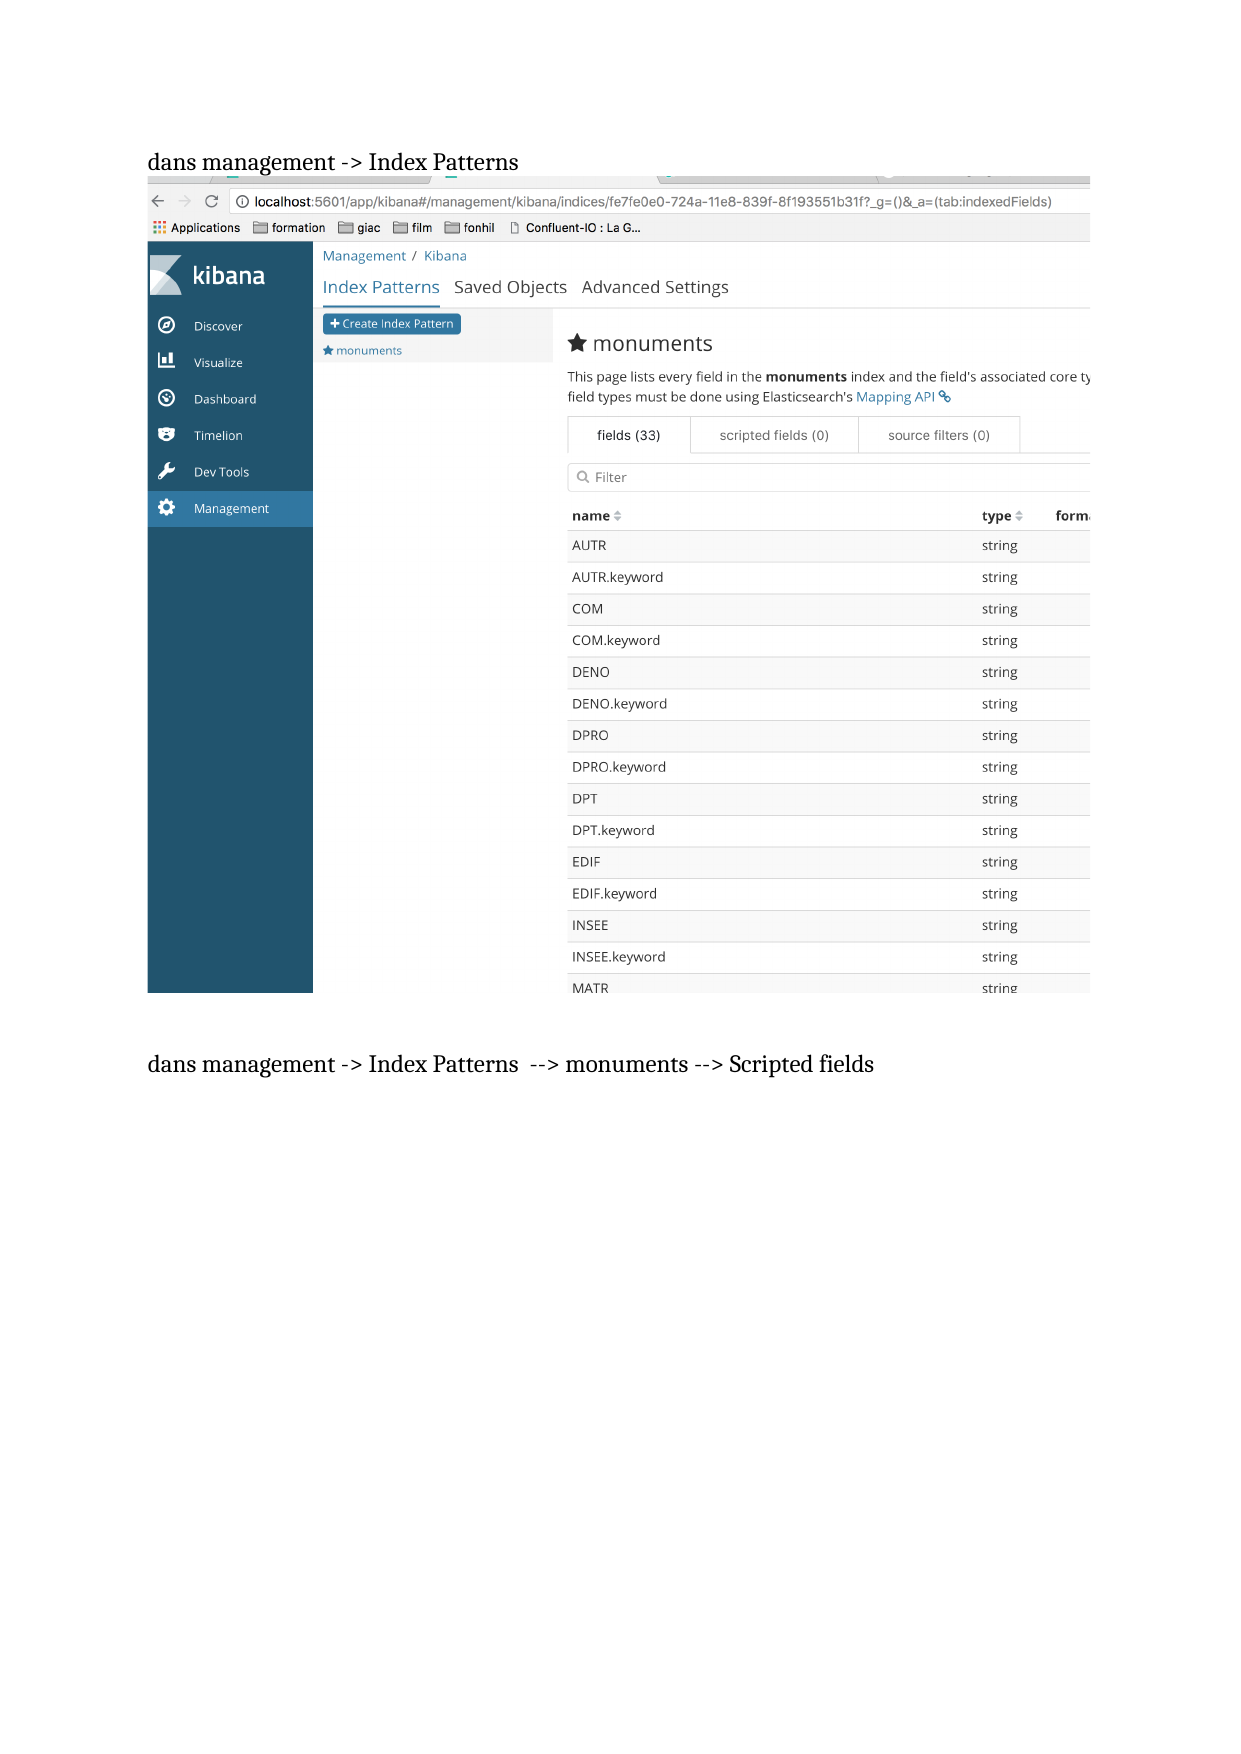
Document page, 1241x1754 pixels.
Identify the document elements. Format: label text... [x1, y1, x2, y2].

text dans management -> Index Patterns --> monuments --> Scripted fields [148, 1050, 1093, 1079]
picture [147, 176, 1091, 993]
